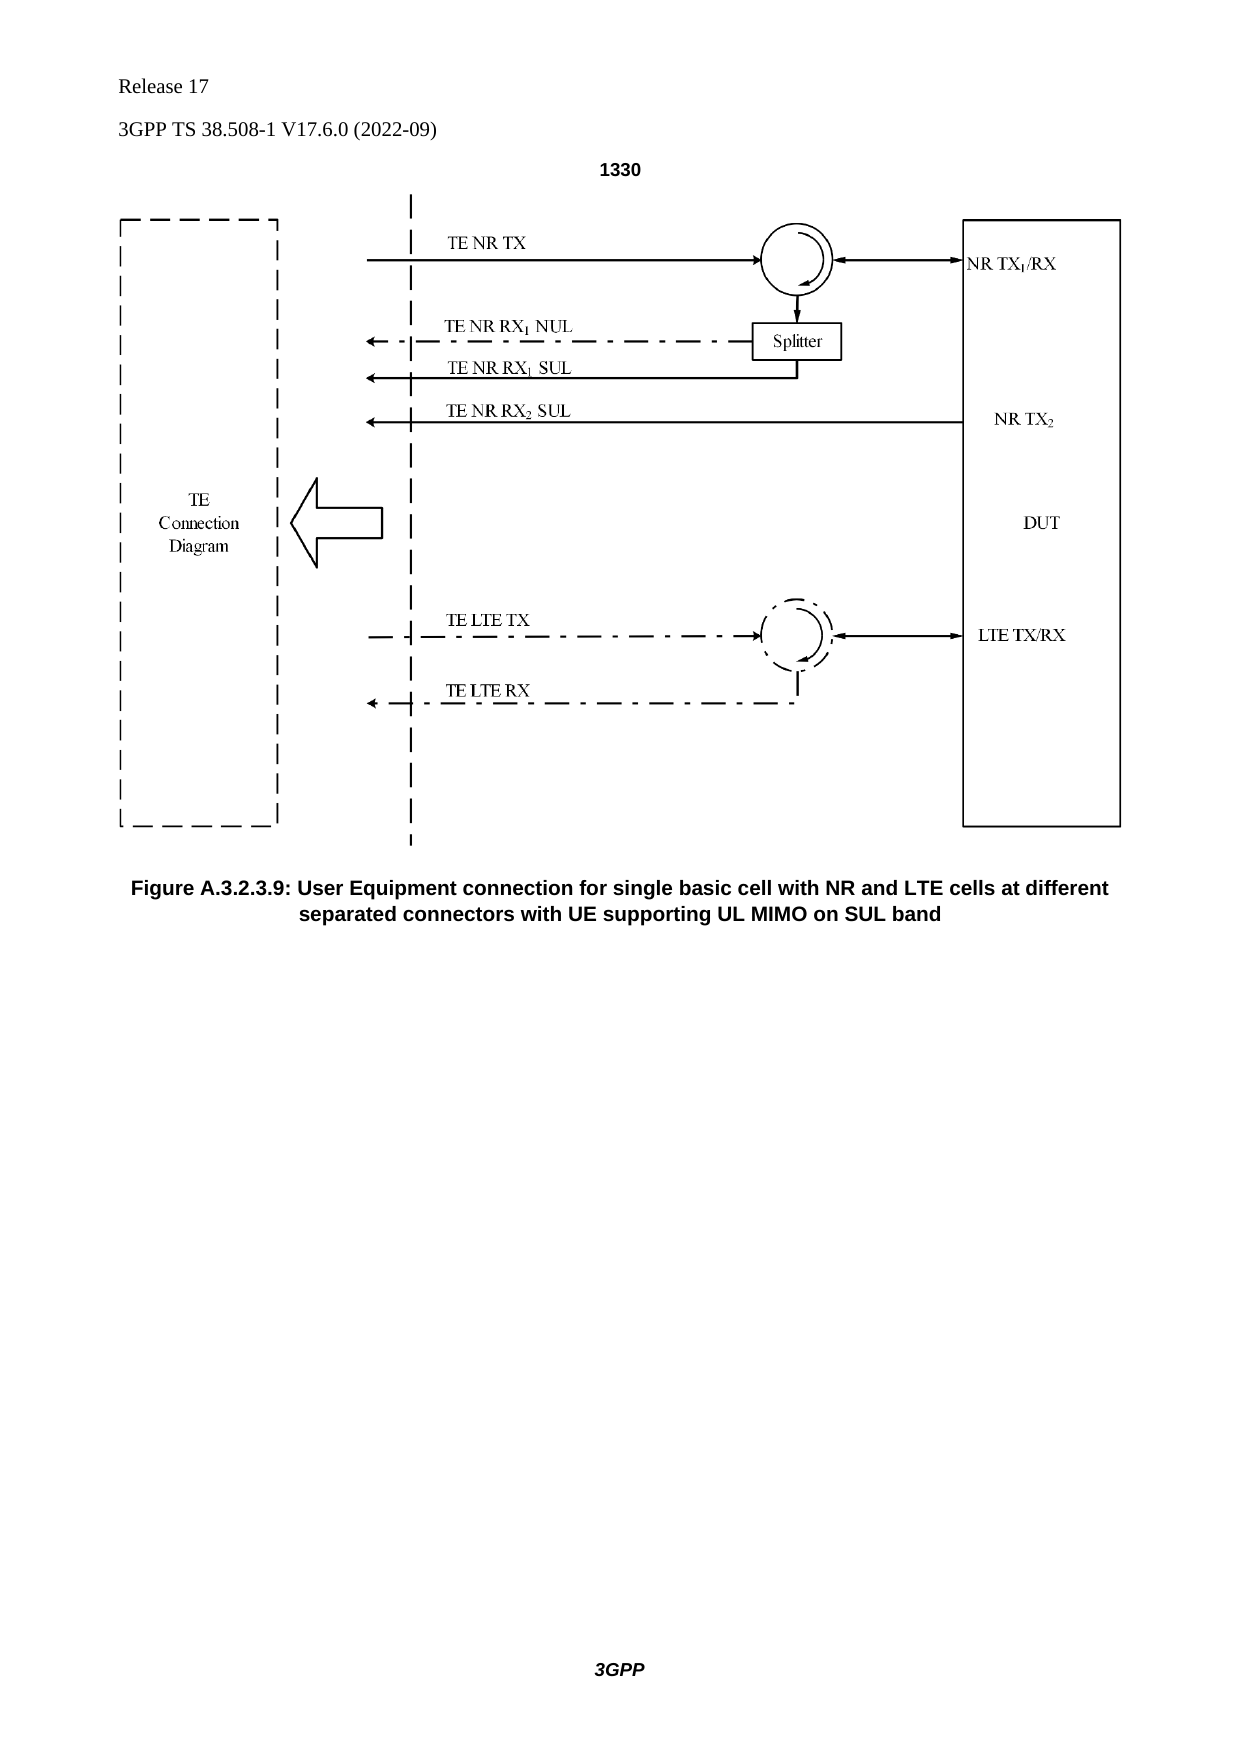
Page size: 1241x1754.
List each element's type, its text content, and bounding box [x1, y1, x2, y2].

picture [118, 180, 1122, 858]
text Figure A.3.2.3.9: User Equipment connection for single basic cell with NR and LTE cells at different separated connectors with UE supporting UL MIMO on SUL band [118, 876, 1122, 926]
